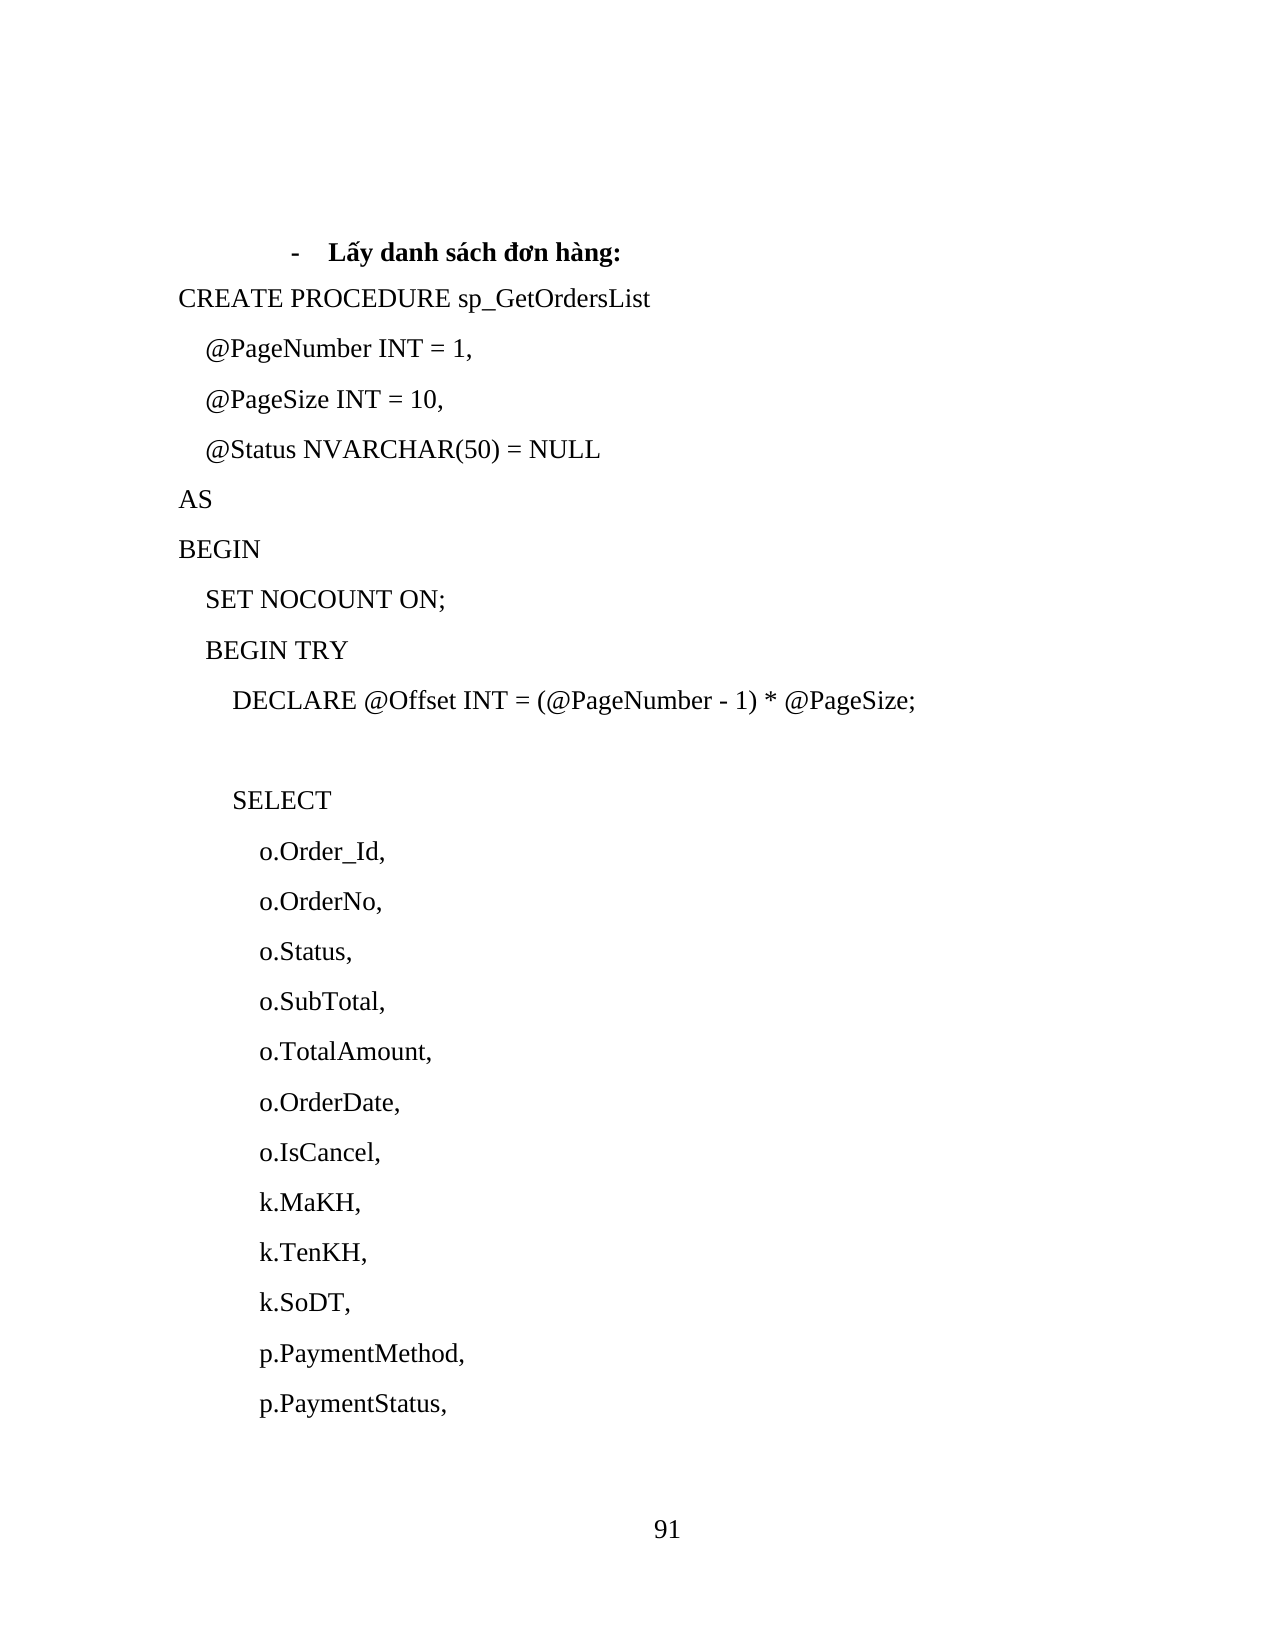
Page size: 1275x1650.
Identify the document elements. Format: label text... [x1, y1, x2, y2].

text BEGIN [178, 533, 1157, 564]
text o.Status, [178, 935, 1157, 966]
text o.TotalAmount, [178, 1036, 1157, 1067]
text o.SubTotal, [178, 985, 1157, 1016]
text AS [178, 483, 1157, 514]
text p.PaymentStatus, [178, 1387, 1157, 1418]
list Lấy danh sách đơn hàng: [291, 236, 1157, 267]
text k.TenKH, [178, 1236, 1157, 1267]
text k.MaKH, [178, 1186, 1157, 1217]
text SET NOCOUNT ON; [178, 584, 1157, 615]
text BEGIN TRY [178, 634, 1157, 665]
text CREATE PROCEDURE sp_GetOrdersList [178, 282, 1157, 313]
text o.OrderNo, [178, 885, 1157, 916]
text o.IsCancel, [178, 1136, 1157, 1167]
text @PageSize INT = 10, [178, 383, 1157, 414]
text DECLARE @Offset INT = (@PageNumber - 1) * @PageSize; [178, 684, 1157, 715]
text o.OrderDate, [178, 1086, 1157, 1117]
text k.SoDT, [178, 1287, 1157, 1318]
text @Status NVARCHAR(50) = NULL [178, 433, 1157, 464]
text o.Order_Id, [178, 835, 1157, 866]
text SELECT [178, 784, 1157, 816]
text p.PaymentMethod, [178, 1337, 1157, 1368]
text @PageNumber INT = 1, [178, 333, 1157, 364]
